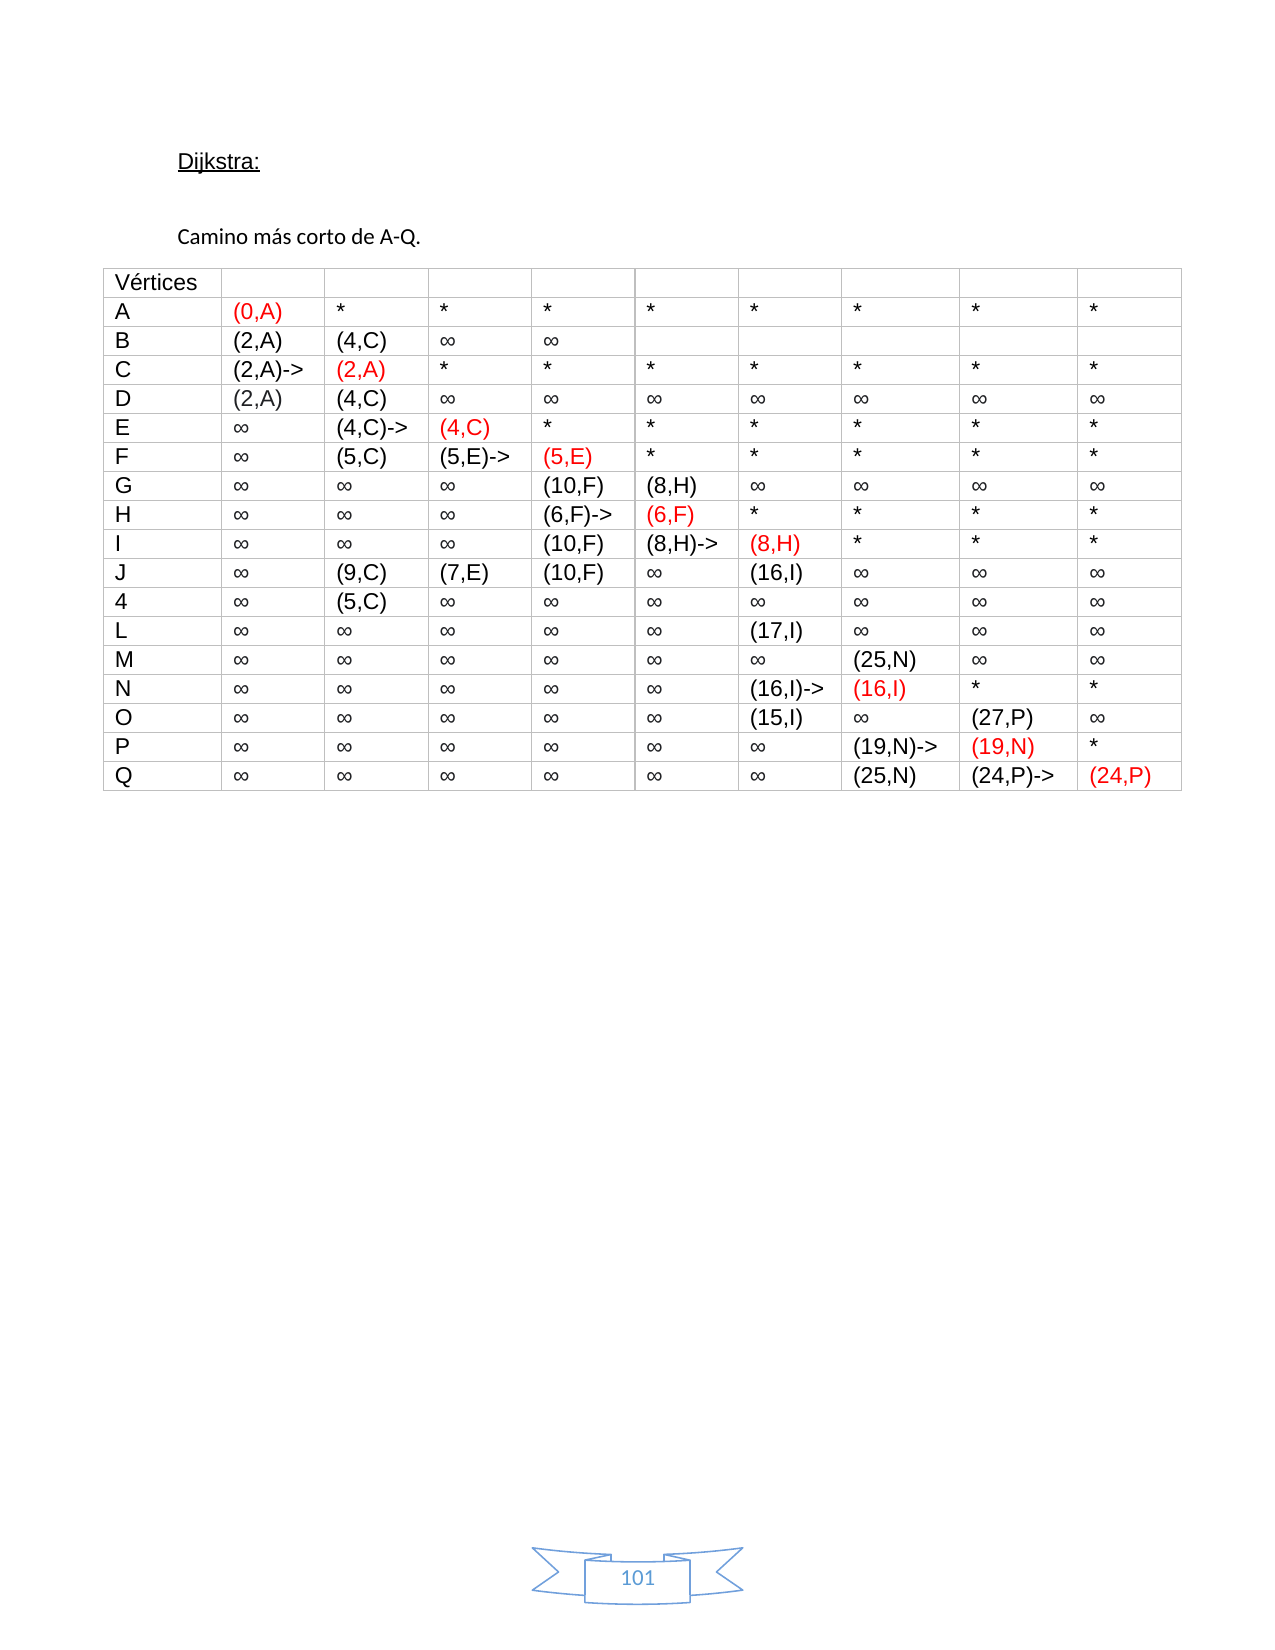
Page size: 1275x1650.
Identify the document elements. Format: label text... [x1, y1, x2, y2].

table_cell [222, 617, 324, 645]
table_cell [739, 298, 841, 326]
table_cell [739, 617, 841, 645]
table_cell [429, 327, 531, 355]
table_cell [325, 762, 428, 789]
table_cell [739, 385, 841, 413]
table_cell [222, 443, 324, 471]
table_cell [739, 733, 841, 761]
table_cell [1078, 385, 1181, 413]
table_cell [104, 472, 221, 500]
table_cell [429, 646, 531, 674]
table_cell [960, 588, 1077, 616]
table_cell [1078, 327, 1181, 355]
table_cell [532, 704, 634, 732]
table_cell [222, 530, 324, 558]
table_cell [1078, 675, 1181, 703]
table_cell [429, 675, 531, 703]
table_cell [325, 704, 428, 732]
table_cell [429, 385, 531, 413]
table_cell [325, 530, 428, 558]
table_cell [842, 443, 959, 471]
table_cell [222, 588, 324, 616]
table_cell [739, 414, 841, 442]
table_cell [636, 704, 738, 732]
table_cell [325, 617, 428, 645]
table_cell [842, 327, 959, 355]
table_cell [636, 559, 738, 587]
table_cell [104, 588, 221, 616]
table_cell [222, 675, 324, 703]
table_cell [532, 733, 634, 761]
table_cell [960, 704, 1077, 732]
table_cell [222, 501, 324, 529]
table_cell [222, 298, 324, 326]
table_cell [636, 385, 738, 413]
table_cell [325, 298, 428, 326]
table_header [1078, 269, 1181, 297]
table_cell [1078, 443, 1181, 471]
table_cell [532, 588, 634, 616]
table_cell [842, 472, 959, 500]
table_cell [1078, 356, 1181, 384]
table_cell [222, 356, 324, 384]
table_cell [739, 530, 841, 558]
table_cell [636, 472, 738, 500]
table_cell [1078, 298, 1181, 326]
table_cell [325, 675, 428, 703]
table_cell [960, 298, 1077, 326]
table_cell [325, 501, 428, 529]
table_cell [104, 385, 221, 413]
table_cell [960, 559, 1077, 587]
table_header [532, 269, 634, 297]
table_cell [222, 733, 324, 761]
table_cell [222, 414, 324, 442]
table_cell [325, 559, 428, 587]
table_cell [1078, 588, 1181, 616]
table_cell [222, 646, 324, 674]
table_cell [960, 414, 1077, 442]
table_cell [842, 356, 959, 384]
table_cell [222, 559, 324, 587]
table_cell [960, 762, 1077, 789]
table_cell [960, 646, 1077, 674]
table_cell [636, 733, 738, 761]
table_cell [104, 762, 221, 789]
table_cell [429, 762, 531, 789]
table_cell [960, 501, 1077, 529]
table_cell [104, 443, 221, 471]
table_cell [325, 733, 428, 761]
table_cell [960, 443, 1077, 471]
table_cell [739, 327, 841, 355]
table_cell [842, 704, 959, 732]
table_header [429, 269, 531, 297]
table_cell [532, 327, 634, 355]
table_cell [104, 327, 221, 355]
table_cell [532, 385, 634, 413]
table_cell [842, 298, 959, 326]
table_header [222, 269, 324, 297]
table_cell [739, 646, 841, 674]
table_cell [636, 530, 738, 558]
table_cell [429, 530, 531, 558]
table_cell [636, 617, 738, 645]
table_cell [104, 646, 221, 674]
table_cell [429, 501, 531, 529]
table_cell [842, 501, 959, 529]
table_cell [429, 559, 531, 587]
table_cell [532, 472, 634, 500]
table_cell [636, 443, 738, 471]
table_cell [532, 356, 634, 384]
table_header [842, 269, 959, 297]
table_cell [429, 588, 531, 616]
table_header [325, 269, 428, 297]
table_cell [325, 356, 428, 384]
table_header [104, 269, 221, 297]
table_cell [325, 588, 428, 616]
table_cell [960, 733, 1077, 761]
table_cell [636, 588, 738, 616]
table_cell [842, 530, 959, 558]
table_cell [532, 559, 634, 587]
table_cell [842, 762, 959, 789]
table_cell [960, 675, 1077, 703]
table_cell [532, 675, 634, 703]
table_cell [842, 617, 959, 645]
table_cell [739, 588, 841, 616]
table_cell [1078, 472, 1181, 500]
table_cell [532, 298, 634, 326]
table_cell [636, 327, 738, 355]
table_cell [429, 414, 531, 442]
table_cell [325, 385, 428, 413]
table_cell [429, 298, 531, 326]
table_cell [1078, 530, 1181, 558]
text Camino más corto de A-Q. [177, 222, 1098, 250]
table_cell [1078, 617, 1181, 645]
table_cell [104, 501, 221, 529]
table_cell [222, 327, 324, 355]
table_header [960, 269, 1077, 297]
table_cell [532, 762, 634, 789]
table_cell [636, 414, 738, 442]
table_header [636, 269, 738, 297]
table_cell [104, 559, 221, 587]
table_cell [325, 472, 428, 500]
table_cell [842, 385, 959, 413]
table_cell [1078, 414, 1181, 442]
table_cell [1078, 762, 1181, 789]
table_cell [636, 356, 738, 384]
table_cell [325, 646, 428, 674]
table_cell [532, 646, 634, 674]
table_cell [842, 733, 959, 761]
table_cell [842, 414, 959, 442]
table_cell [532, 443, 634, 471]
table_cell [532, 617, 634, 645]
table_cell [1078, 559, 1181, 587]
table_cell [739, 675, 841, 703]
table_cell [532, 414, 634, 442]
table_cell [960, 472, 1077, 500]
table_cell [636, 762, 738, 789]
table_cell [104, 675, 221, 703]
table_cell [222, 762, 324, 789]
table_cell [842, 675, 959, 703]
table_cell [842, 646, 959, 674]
subtitle Dijkstra: [177, 148, 1098, 174]
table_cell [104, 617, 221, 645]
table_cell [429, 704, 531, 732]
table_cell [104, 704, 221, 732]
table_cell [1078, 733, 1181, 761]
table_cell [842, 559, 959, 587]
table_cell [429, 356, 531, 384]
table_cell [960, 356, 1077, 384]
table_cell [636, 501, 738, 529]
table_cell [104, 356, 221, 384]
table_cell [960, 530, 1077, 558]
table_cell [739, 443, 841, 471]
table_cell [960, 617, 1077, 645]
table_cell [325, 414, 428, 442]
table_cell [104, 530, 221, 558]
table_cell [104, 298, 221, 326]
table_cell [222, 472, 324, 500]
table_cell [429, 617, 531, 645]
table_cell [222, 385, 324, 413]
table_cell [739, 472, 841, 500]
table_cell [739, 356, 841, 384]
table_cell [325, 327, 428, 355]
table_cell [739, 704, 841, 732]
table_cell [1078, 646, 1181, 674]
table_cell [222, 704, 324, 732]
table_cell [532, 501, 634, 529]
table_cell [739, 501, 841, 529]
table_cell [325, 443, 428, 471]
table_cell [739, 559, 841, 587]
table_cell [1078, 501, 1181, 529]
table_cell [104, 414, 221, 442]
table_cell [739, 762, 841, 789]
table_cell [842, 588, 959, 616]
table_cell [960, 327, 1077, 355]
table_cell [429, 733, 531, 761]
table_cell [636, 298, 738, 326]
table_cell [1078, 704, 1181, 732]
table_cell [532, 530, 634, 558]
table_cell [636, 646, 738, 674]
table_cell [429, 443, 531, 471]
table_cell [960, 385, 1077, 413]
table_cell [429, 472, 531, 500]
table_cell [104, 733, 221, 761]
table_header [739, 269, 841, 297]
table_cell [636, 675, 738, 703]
